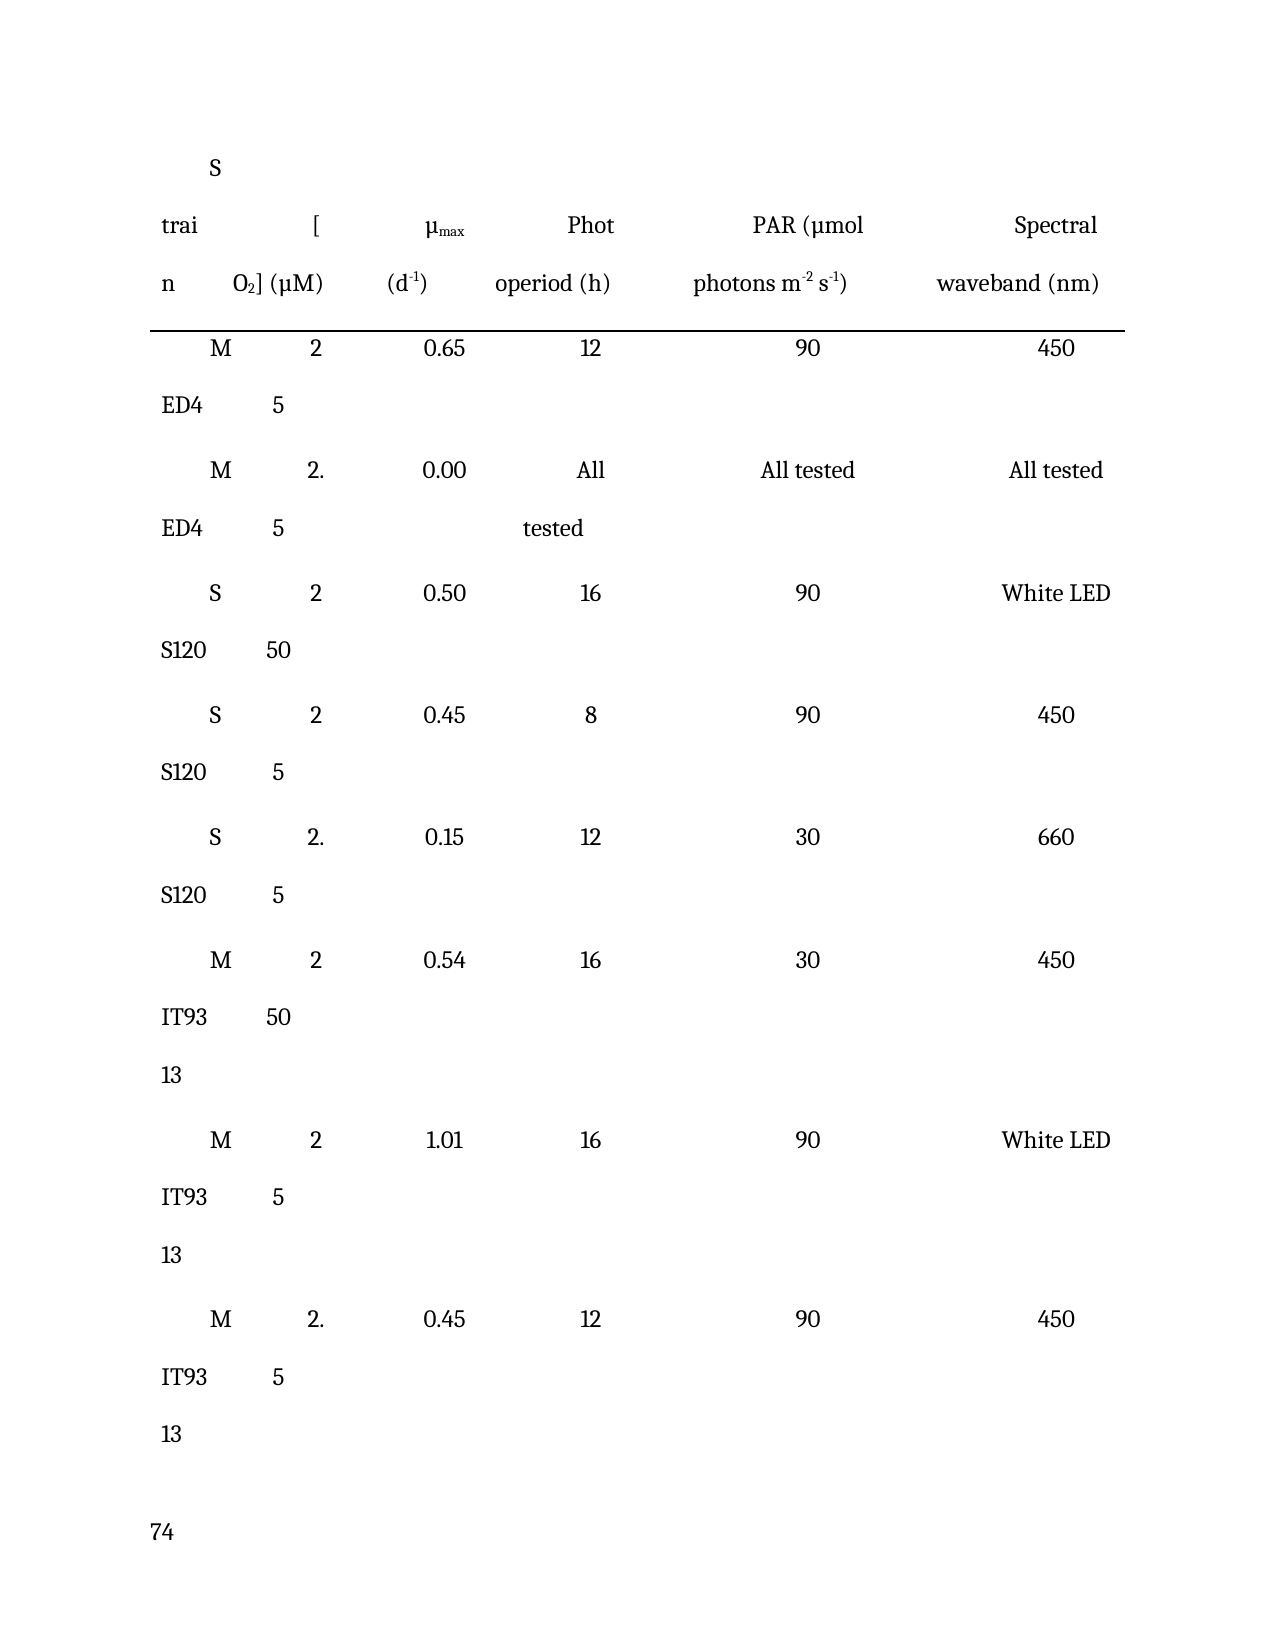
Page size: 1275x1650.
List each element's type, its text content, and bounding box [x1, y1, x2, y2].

table_header [O2] (µM) [221, 150, 336, 330]
table_cell All tested [629, 452, 912, 575]
table_header µmax (d-1) [336, 150, 478, 330]
table_cell 450 [912, 942, 1125, 1122]
table_cell 2.5 [221, 452, 336, 575]
table_cell 0.65 [336, 332, 478, 452]
table_cell 250 [221, 575, 336, 697]
table_cell 0.15 [336, 820, 478, 942]
table_cell 2.5 [221, 1302, 336, 1482]
table_cell 16 [478, 575, 628, 697]
table_cell White LED [912, 1122, 1125, 1302]
table_cell SS120 [150, 697, 221, 819]
table_cell White LED [912, 575, 1125, 697]
table_cell 90 [629, 332, 912, 452]
table_cell MED4 [150, 332, 221, 452]
table_cell 12 [478, 1302, 628, 1482]
table_cell 25 [221, 332, 336, 452]
table_header PAR (µmol photons m-2 s-1) [629, 150, 912, 330]
table_cell 25 [221, 697, 336, 819]
table_cell MIT9313 [150, 1302, 221, 1482]
table_cell All tested [912, 452, 1125, 575]
table_header Spectral waveband (nm) [912, 150, 1125, 330]
table_cell 660 [912, 820, 1125, 942]
table_cell 8 [478, 697, 628, 819]
table_cell 450 [912, 1302, 1125, 1482]
table_cell 0.45 [336, 1302, 478, 1482]
table_cell All tested [478, 452, 628, 575]
table_cell 0.54 [336, 942, 478, 1122]
table_cell 1.01 [336, 1122, 478, 1302]
table_cell 450 [912, 332, 1125, 452]
table_cell 30 [629, 820, 912, 942]
table_cell MED4 [150, 452, 221, 575]
table_cell SS120 [150, 820, 221, 942]
table_cell 16 [478, 942, 628, 1122]
table_cell 12 [478, 332, 628, 452]
table_cell 90 [629, 1122, 912, 1302]
table_cell 2.5 [221, 820, 336, 942]
table_cell 0.45 [336, 697, 478, 819]
table_header Photoperiod (h) [478, 150, 628, 330]
table_cell MIT9313 [150, 942, 221, 1122]
table_cell MIT9313 [150, 1122, 221, 1302]
table_cell 0.50 [336, 575, 478, 697]
table_cell 90 [629, 697, 912, 819]
table_cell 30 [629, 942, 912, 1122]
table_cell 250 [221, 942, 336, 1122]
table_cell 90 [629, 575, 912, 697]
table_cell SS120 [150, 575, 221, 697]
table_cell 0.00 [336, 452, 478, 575]
table_cell 12 [478, 820, 628, 942]
table_cell 90 [629, 1302, 912, 1482]
table_header Strain [150, 150, 221, 330]
table_cell 450 [912, 697, 1125, 819]
table_cell 25 [221, 1122, 336, 1302]
table_cell 16 [478, 1122, 628, 1302]
